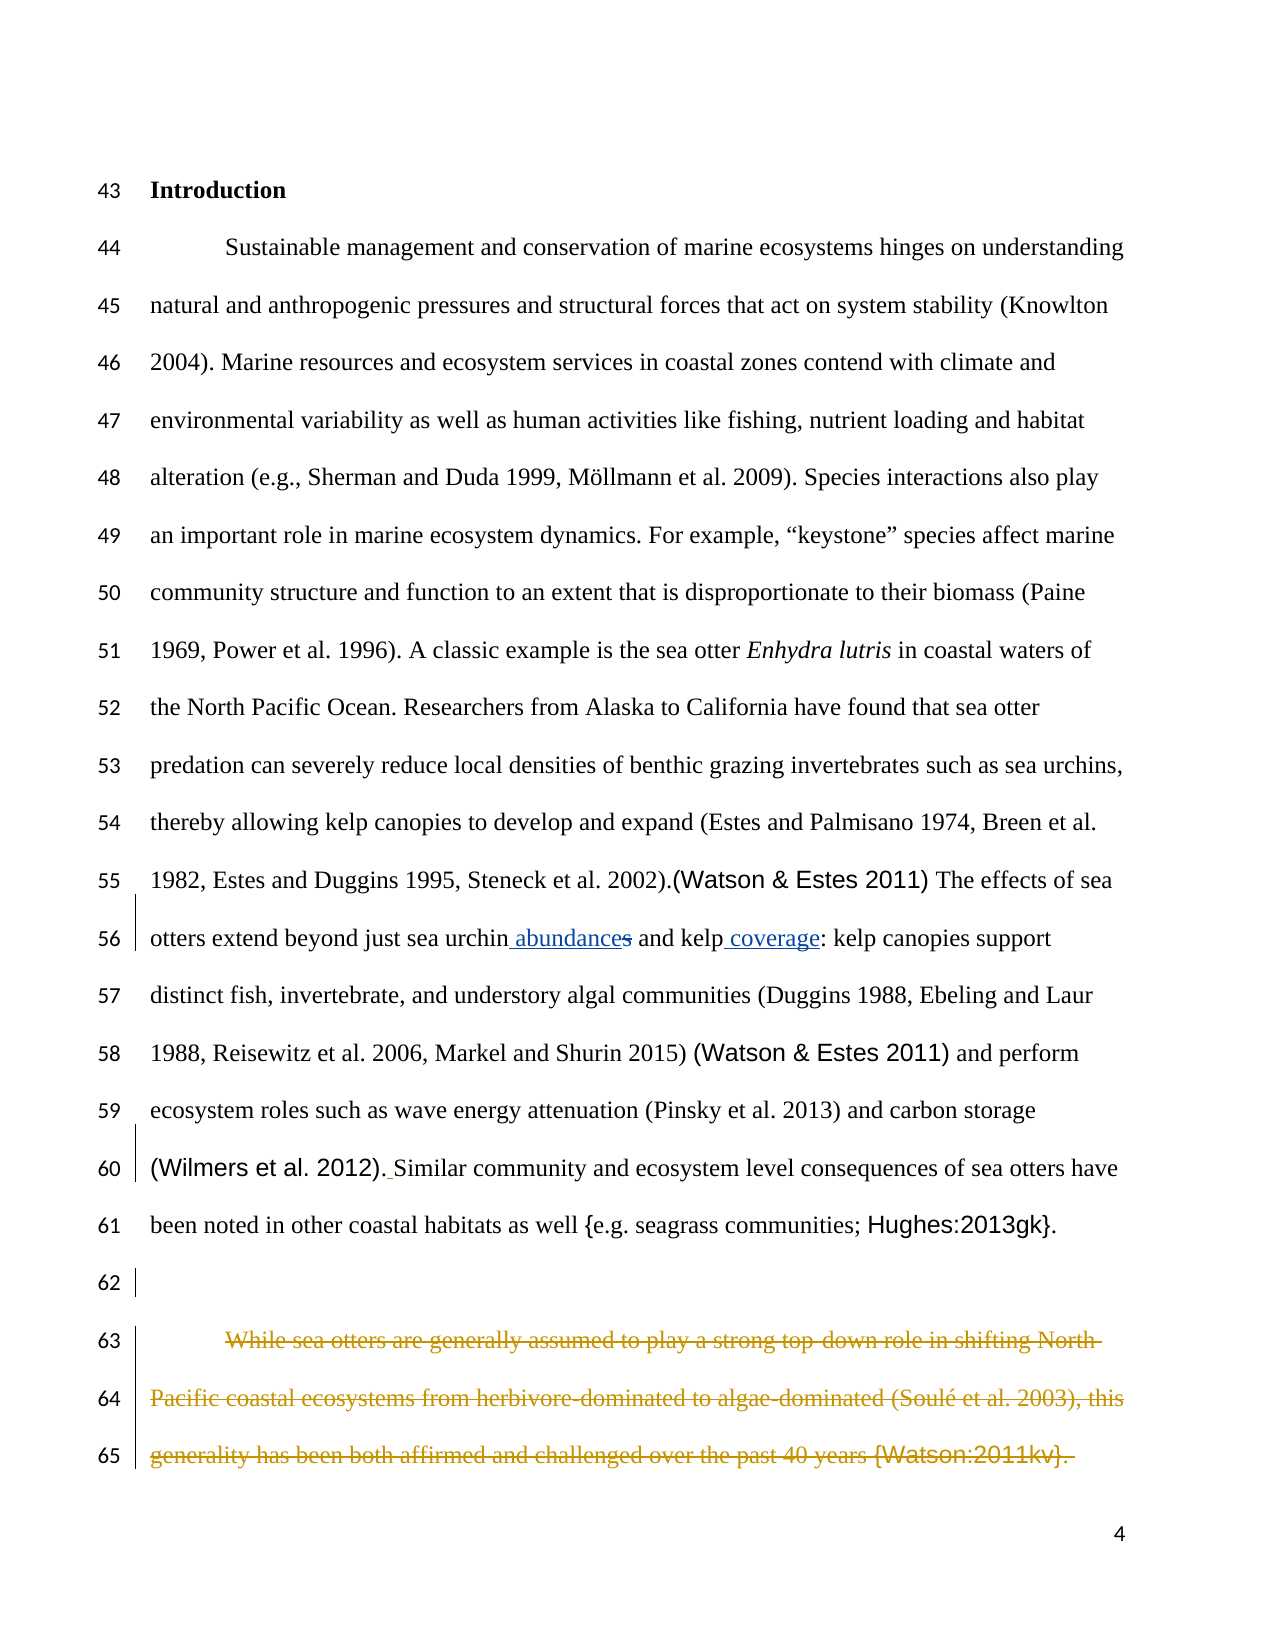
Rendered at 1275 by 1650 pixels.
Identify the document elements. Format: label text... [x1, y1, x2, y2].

text Introduction [150, 175, 1125, 204]
text Sustainable management and conservation of marine ecosystems hinges on understanding natural and anthropogenic pressures and structural forces that act on system stability (Knowlton 2004). Marine resources and ecosystem services in coastal zones contend with climate and environmental variability as well as human activities like fishing, nutrient loading and habitat alteration (e.g., Sherman and Duda 1999, Möllmann et al. 2009). Species interactions also play an important role in marine ecosystem dynamics. For example, “keystone” species affect marine community structure and function to an extent that is disproportionate to their biomass (Paine 1969, Power et al. 1996). A classic example is the sea otter Enhydra lutris in coastal waters of the North Pacific Ocean. Researchers from Alaska to California have found that sea otter predation can severely reduce local densities of benthic grazing invertebrates such as sea urchins, thereby allowing kelp canopies to develop and expand (Estes and Palmisano 1974, Breen et al. 1982, Estes and Duggins 1995, Steneck et al. 2002).(Watson & Estes 2011) The effects of sea otters extend beyond just sea urchin and kelp: kelp canopies support distinct fish, invertebrate, and understory algal communities (Duggins 1988, Ebeling and Laur 1988, Reisewitz et al. 2006, Markel and Shurin 2015) (Watson & Estes 2011) and perform ecosystem roles such as wave energy attenuation (Pinsky et al. 2013) and carbon storage (Wilmers et al. 2012).Similar community and ecosystem level consequences of sea otters have been noted in other coastal habitats as well {e.g. seagrass communities; Hughes:2013gk}. [150, 232, 1125, 1239]
